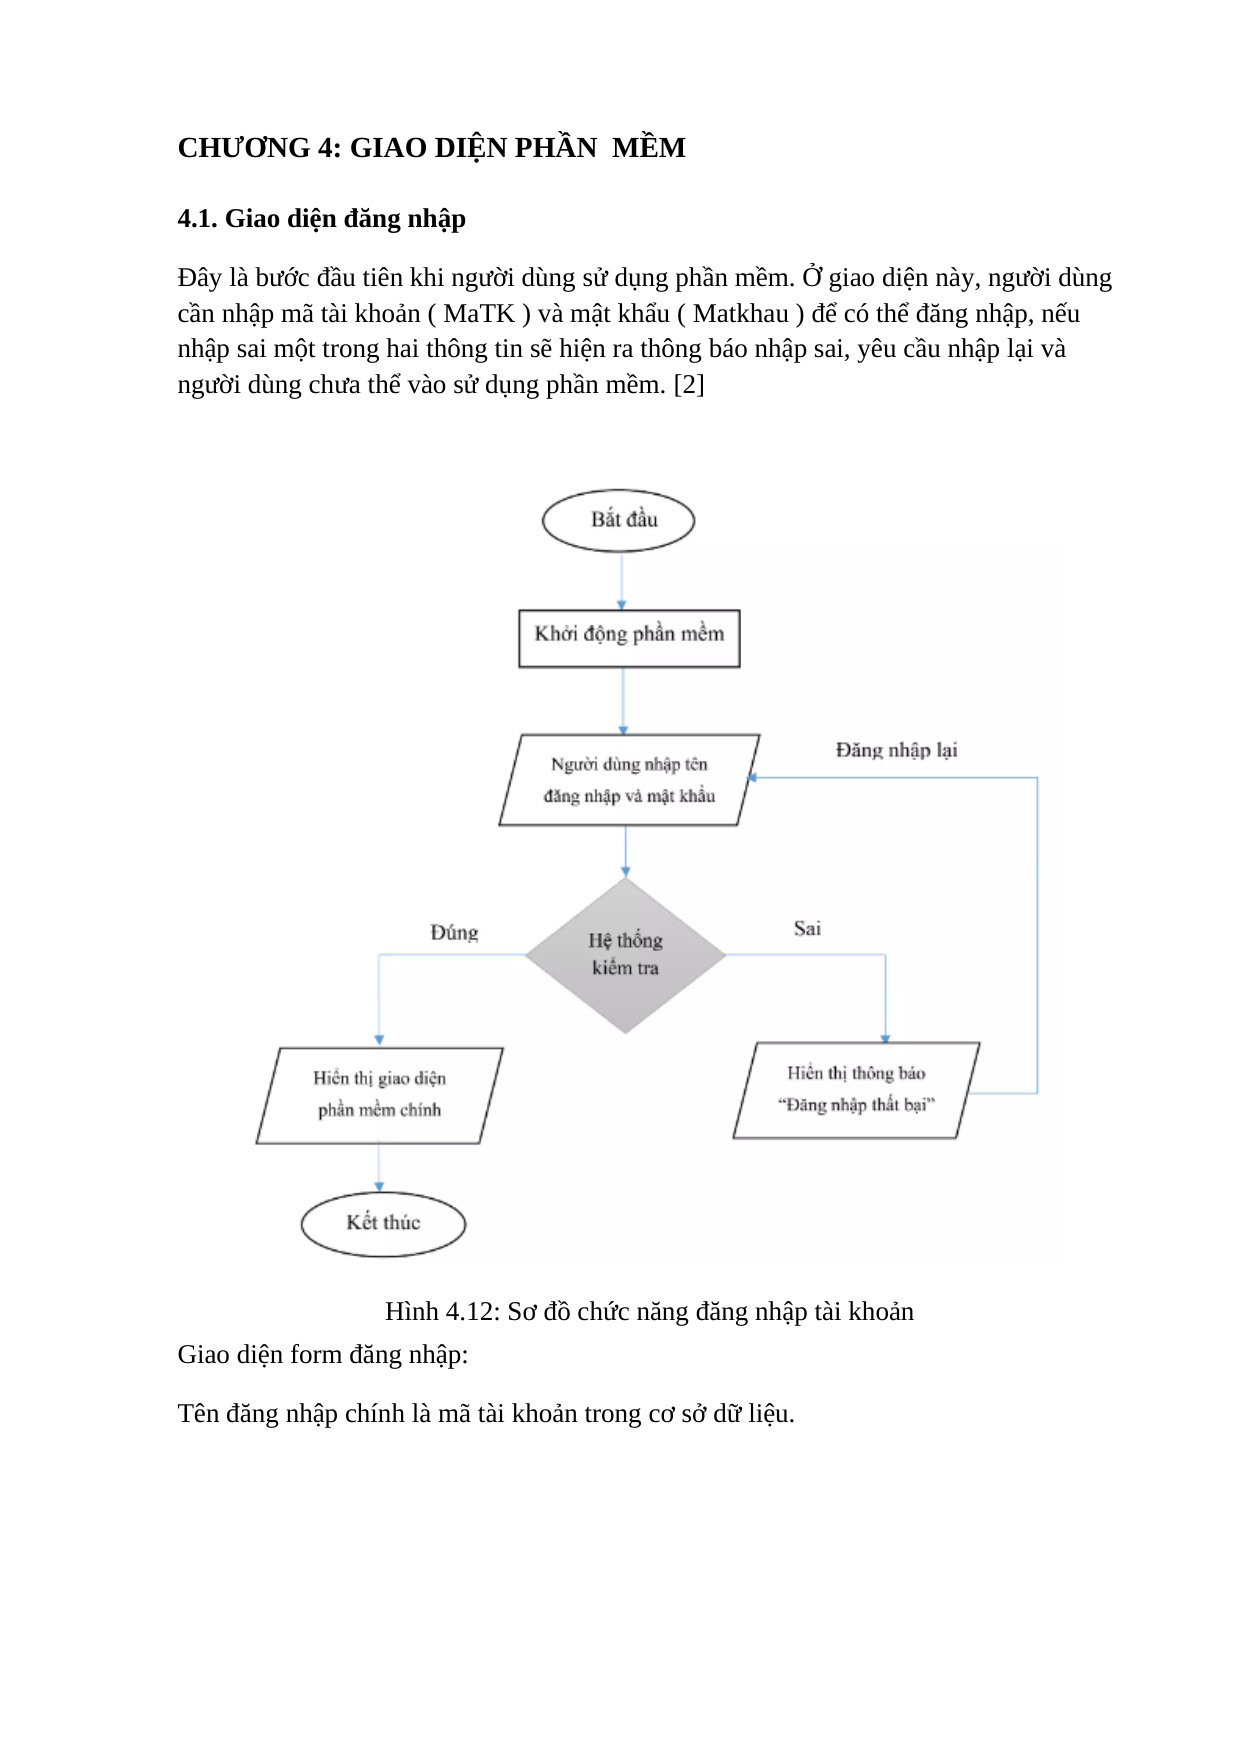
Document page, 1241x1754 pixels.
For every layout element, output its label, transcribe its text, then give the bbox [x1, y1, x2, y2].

subtitle 4.1. Giao diện đăng nhập [177, 202, 1122, 233]
text Tên đăng nhập chính là mã tài khoản trong cơ sở dữ liệu. [177, 1398, 1122, 1429]
text Giao diện form đăng nhập: [177, 1338, 1122, 1369]
text Đây là bước đầu tiên khi người dùng sử dụng phần mềm. Ở giao diện này, người dùng cần nhập mã tài khoản ( MaTK ) và mật khẩu ( Matkhau ) để có thể đăng nhập, nếu nhập sai một trong hai thông tin sẽ hiện ra thông báo nhập sai, yêu cầu nhập lại và người dùng chưa thể vào sử dụng phần mềm. [177, 261, 1122, 399]
picture [234, 483, 1065, 1267]
subtitle GIAO DIỆN PHẦN MỀM [177, 131, 1122, 164]
